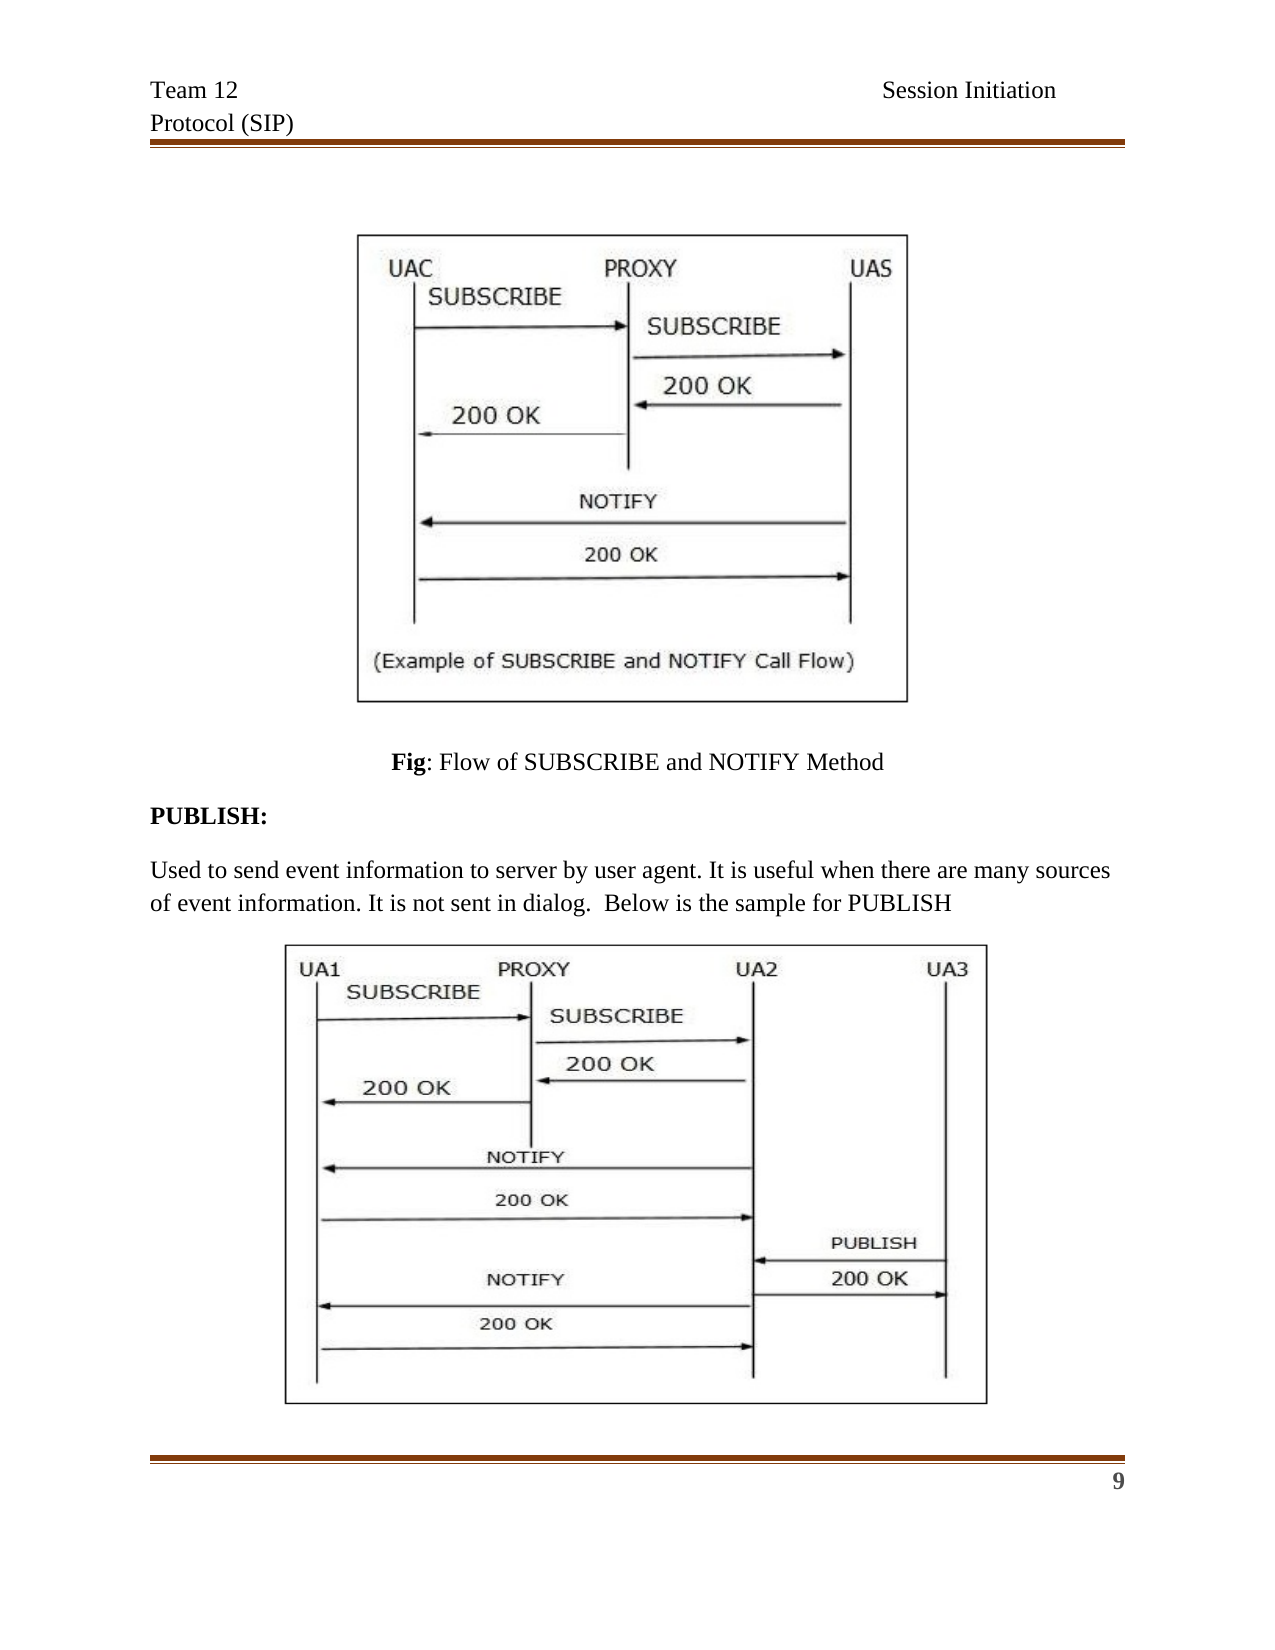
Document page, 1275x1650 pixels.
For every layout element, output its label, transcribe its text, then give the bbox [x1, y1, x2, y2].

picture [282, 942, 993, 1408]
picture [348, 227, 927, 723]
text PUBLISH: [150, 801, 1125, 830]
text Used to send event information to server by user agent. It is useful when there are many sources of event information. It is not sent in dialog. Below is the sample for PUBLISH [150, 855, 1125, 917]
text Fig: Flow of SUBSCRIBE and NOTIFY Method [150, 747, 1125, 776]
